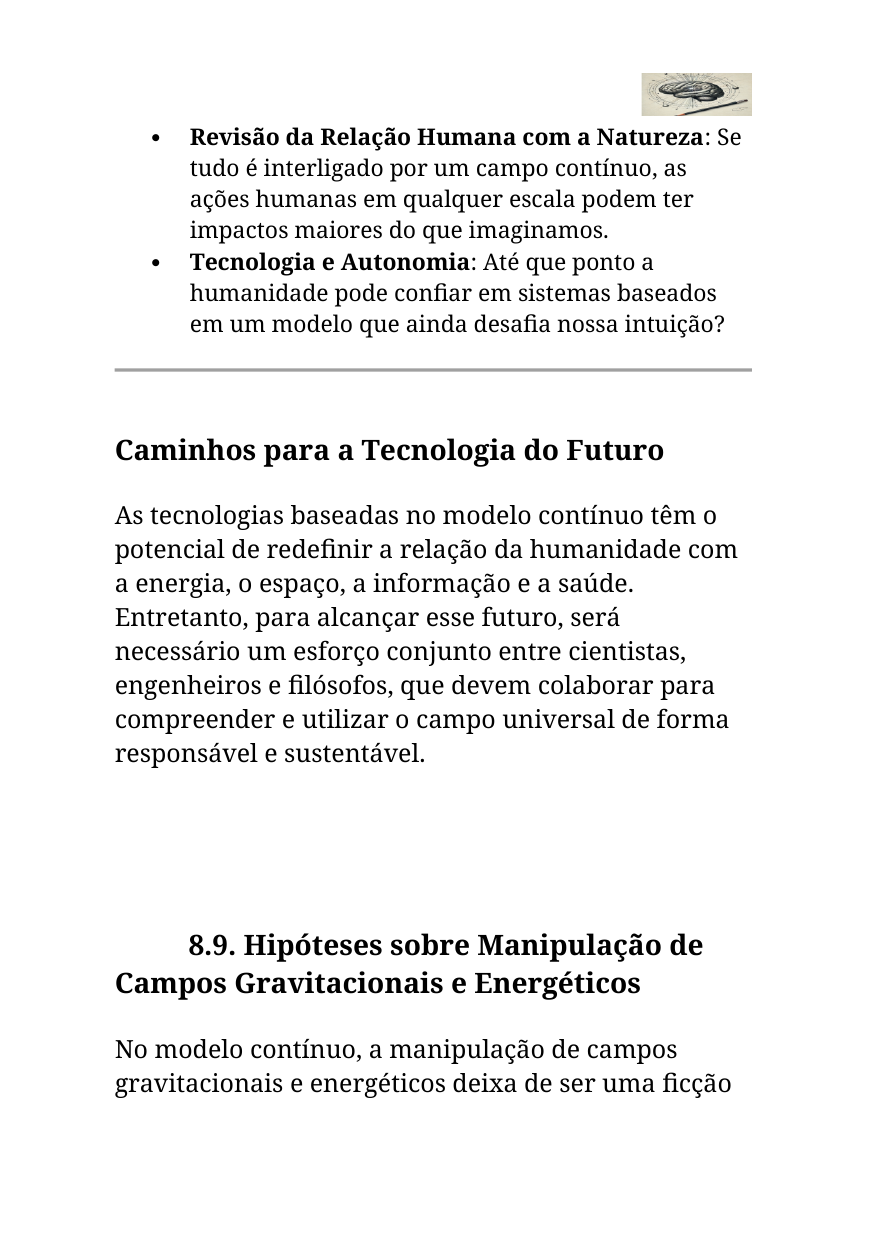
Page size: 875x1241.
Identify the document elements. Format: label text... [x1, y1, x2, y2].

text As tecnologias baseadas no modelo contínuo têm o potencial de redefinir a relação da humanidade com a energia, o espaço, a informação e a saúde. Entretanto, para alcançar esse futuro, será necessário um esforço conjunto entre cientistas, engenheiros e filósofos, que devem colaborar para compreender e utilizar o campo universal de forma responsável e sustentável. [114, 497, 752, 770]
list Tecnologia e Autonomia: Até que ponto a humanidade pode confiar em sistemas baseados em um modelo que ainda desafia nossa intuição? [152, 246, 752, 339]
subtitle Caminhos para a Tecnologia do Futuro [114, 430, 752, 468]
list Revisão da Relação Humana com a Natureza: Se tudo é interligado por um campo contínuo, as ações humanas em qualquer escala podem ter impactos maiores do que imaginamos. [152, 121, 752, 246]
subtitle 8.9. Hipóteses sobre Manipulação de Campos Gravitacionais e Energéticos [114, 925, 752, 1002]
picture [641, 73, 752, 116]
